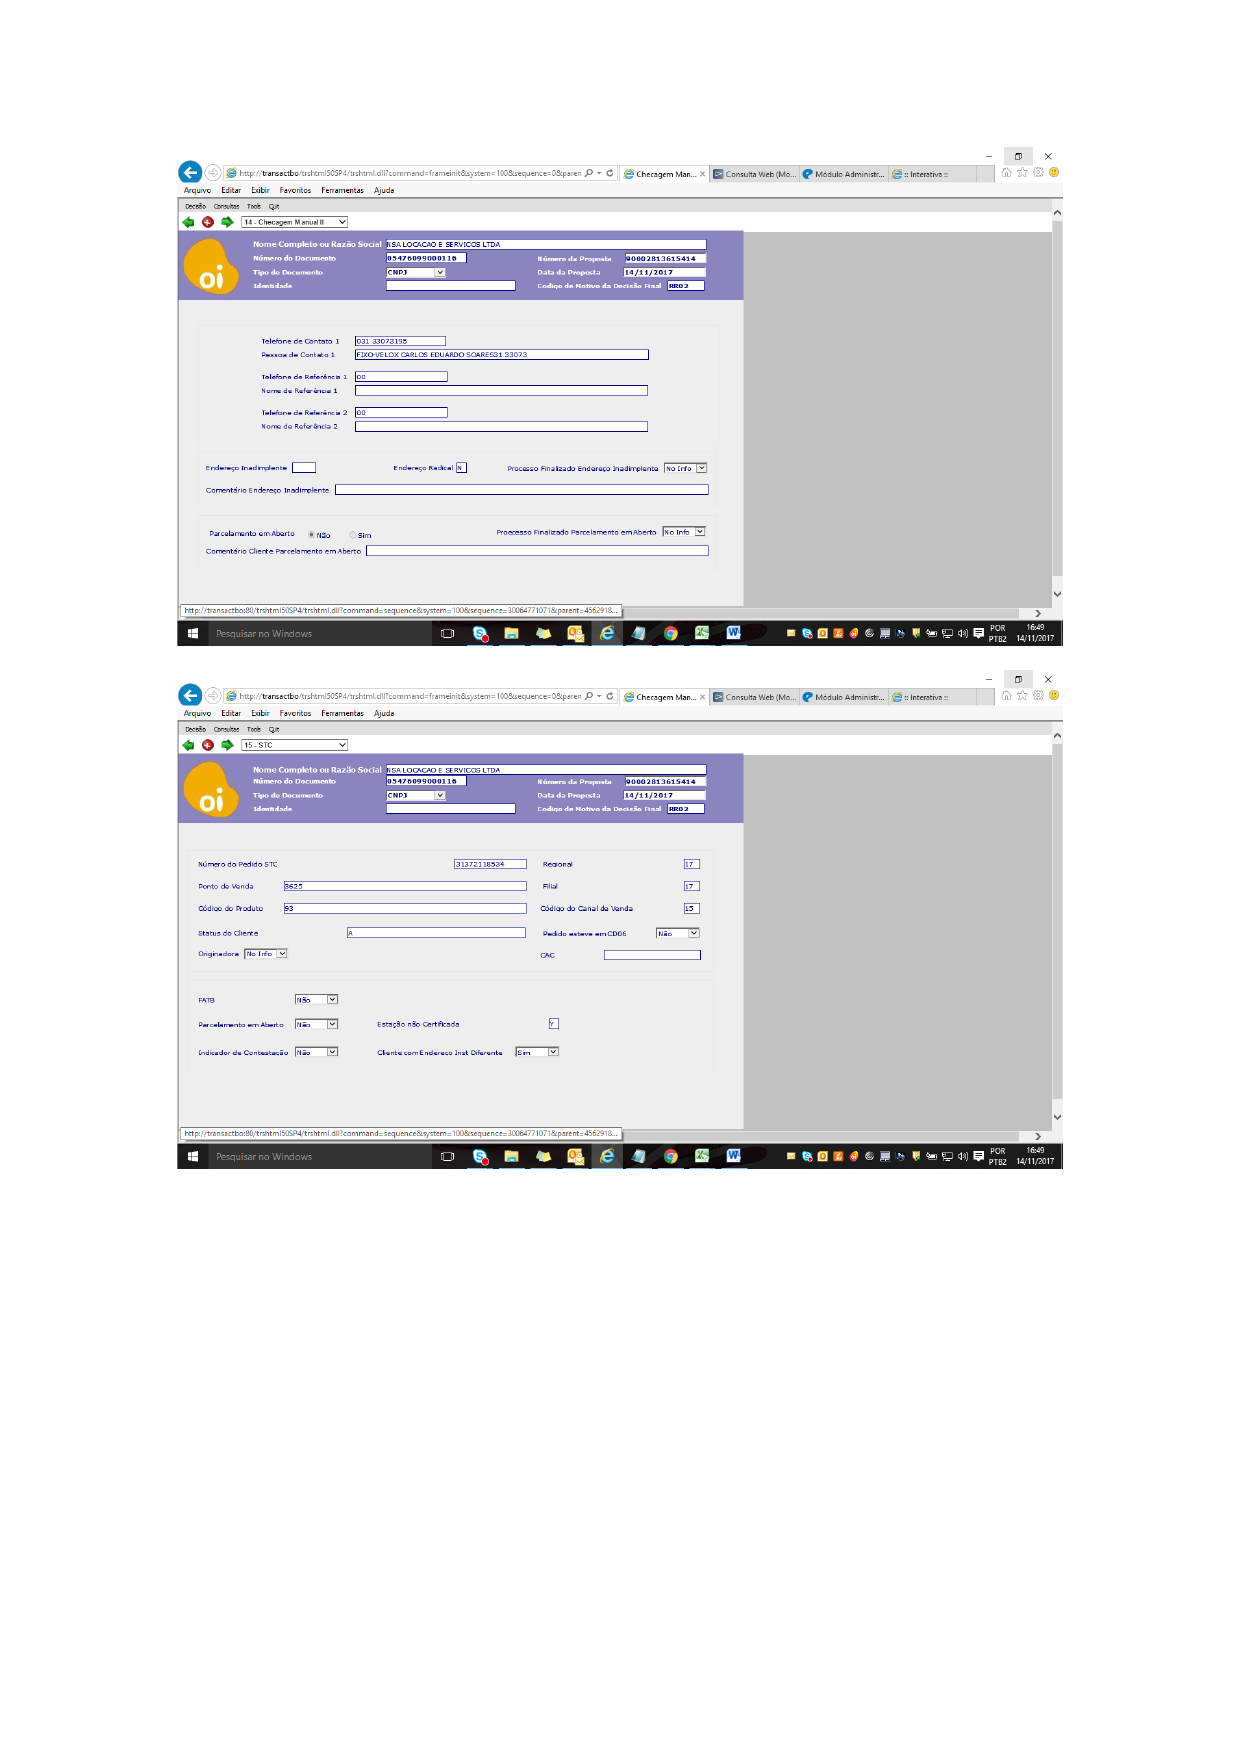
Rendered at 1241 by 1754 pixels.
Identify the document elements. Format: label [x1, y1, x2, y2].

picture [177, 147, 1063, 646]
picture [177, 670, 1063, 1169]
